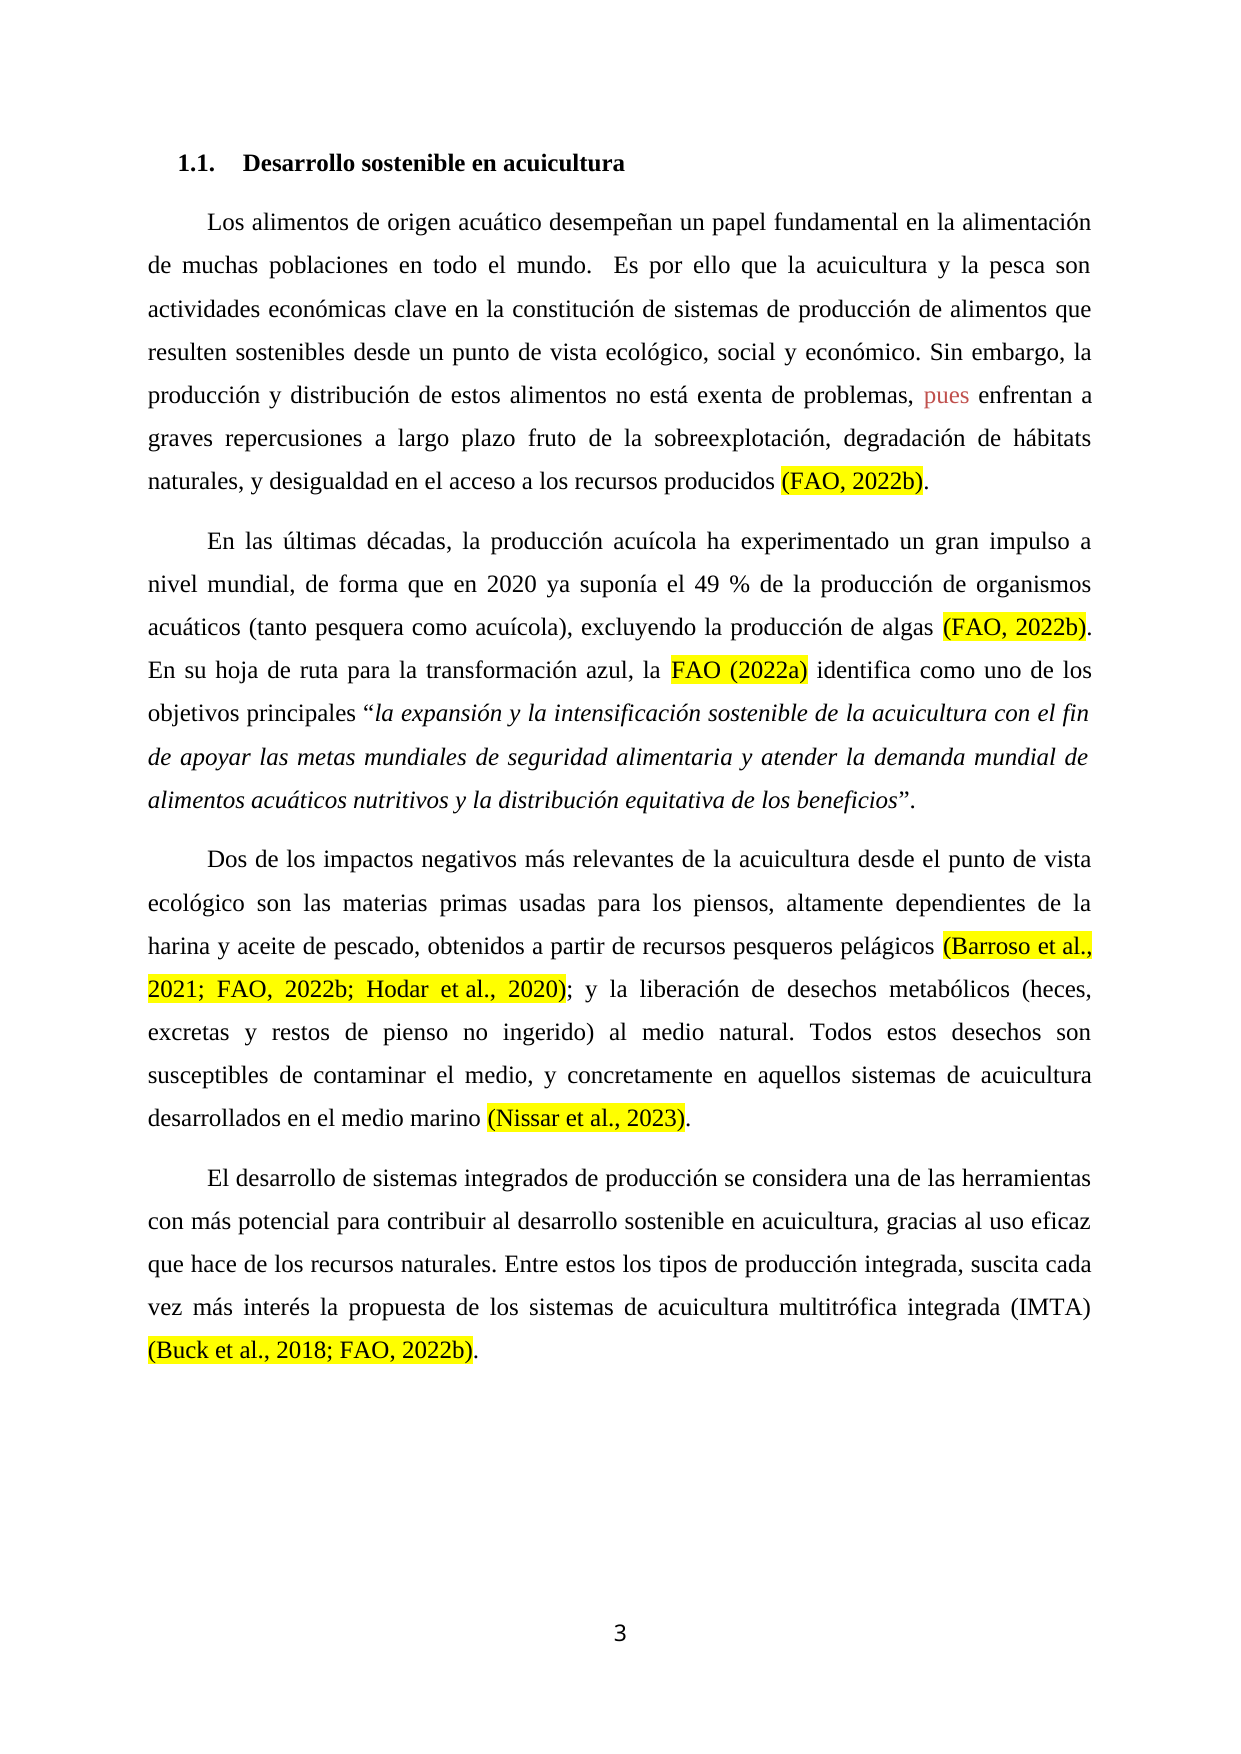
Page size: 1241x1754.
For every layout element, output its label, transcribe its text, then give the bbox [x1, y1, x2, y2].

text En las últimas décadas, la producción acuícola ha experimentado un gran impulso a nivel mundial, de forma que en 2020 ya suponía el 49 % de la producción de organismos acuáticos (tanto pesquera como acuícola), excluyendo la producción de algas . En su hoja de ruta para la transformación azul, la identifica como uno de los objetivos principales “la expansión y la intensificación sostenible de la acuicultura con el fin de apoyar las metas mundiales de seguridad alimentaria y atender la demanda mundial de alimentos acuáticos nutritivos y la distribución equitativa de los beneficios”. [148, 526, 1092, 813]
text El desarrollo de sistemas integrados de producción se considera una de las herramientas con más potencial para contribuir al desarrollo sostenible en acuicultura, gracias al uso eficaz que hace de los recursos naturales. Entre estos los tipos de producción integrada, suscita cada vez más interés la propuesta de los sistemas de acuicultura multitrófica integrada (IMTA) . [148, 1163, 1092, 1364]
text Desarrollo sostenible en acuicultura [177, 148, 1092, 176]
text Dos de los impactos negativos más relevantes de la acuicultura desde el punto de vista ecológico son las materias primas usadas para los piensos, altamente dependientes de la harina y aceite de pescado, obtenidos a partir de recursos pesqueros pelágicos ; y la liberación de desechos metabólicos (heces, excretas y restos de pienso no ingerido) al medio natural. Todos estos desechos son susceptibles de contaminar el medio, y concretamente en aquellos sistemas de acuicultura desarrollados en el medio marino . [148, 844, 1092, 1132]
text Los alimentos de origen acuático desempeñan un papel fundamental en la alimentación de muchas poblaciones en todo el mundo. Es por ello que la acuicultura y la pesca son actividades económicas clave en la constitución de sistemas de producción de alimentos que resulten sostenibles desde un punto de vista ecológico, social y económico. Sin embargo, la producción y distribución de estos alimentos no está exenta de problemas, pues enfrentan a graves repercusiones a largo plazo fruto de la sobreexplotación, degradación de hábitats naturales, y desigualdad en el acceso a los recursos producidos . [148, 207, 1092, 495]
